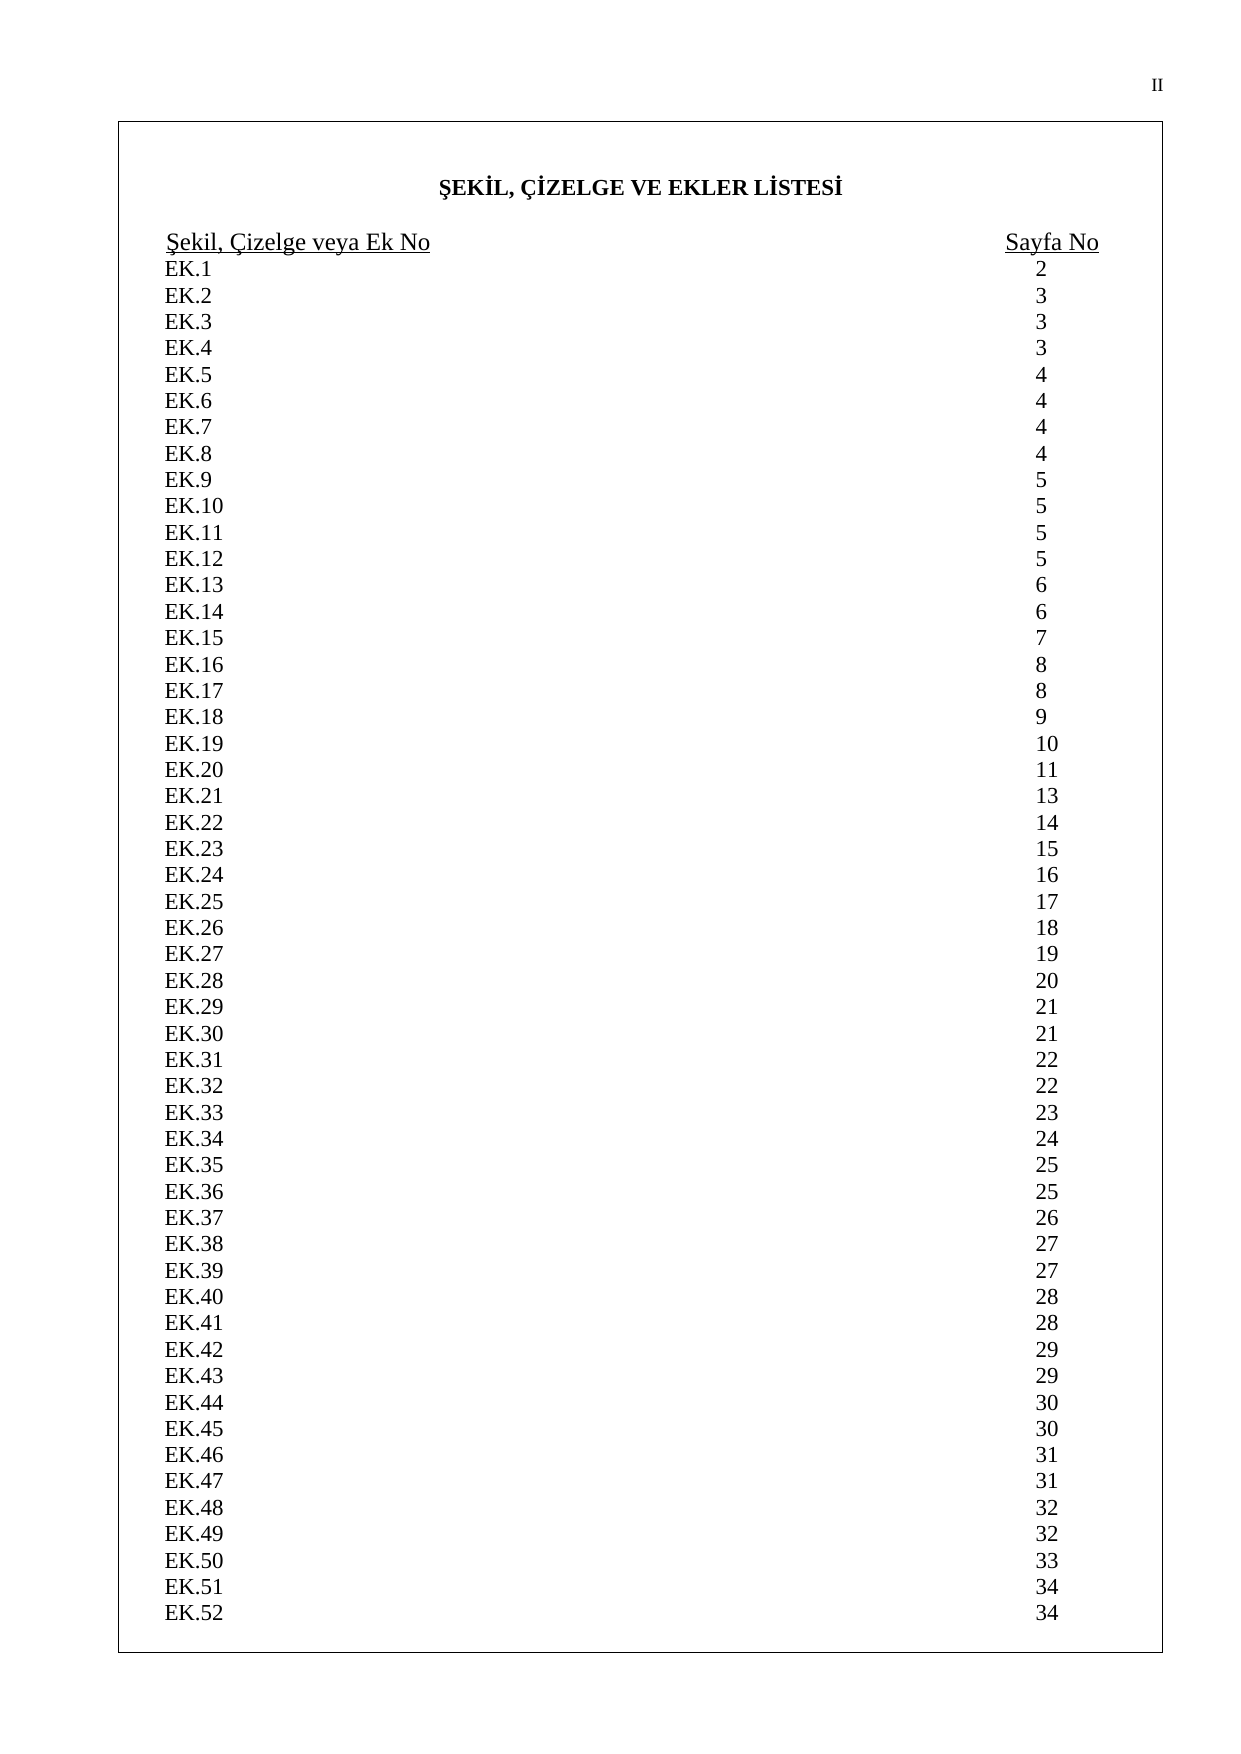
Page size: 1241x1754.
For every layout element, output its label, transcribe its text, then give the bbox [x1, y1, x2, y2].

table_header ŞEKİL, ÇİZELGE VE EKLER LİSTESİ Şekil, Çizelge veya Ek No Sayfa No EK.1 2 EK.2 3 EK.3 3 EK.4 3 EK.5 4 EK.6 4 EK.7 4 EK.8 4 EK.9 5 EK.10 5 EK.11 5 EK.12 5 EK.13 6 EK.14 6 EK.15 7 EK.16 8 EK.17 8 EK.18 9 EK.19 10 EK.20 11 EK.21 13 EK.22 14 EK.23 15 EK.24 16 EK.25 17 EK.26 18 EK.27 19 EK.28 20 EK.29 21 EK.30 21 EK.31 22 EK.32 22 EK.33 23 EK.34 24 EK.35 25 EK.36 25 EK.37 26 EK.38 27 EK.39 27 EK.40 28 EK.41 28 EK.42 29 EK.43 29 EK.44 30 EK.45 30 EK.46 31 EK.47 31 EK.48 32 EK.49 32 EK.50 33 EK.51 34 EK.52 34 [119, 122, 1162, 1652]
text II [118, 74, 1163, 95]
